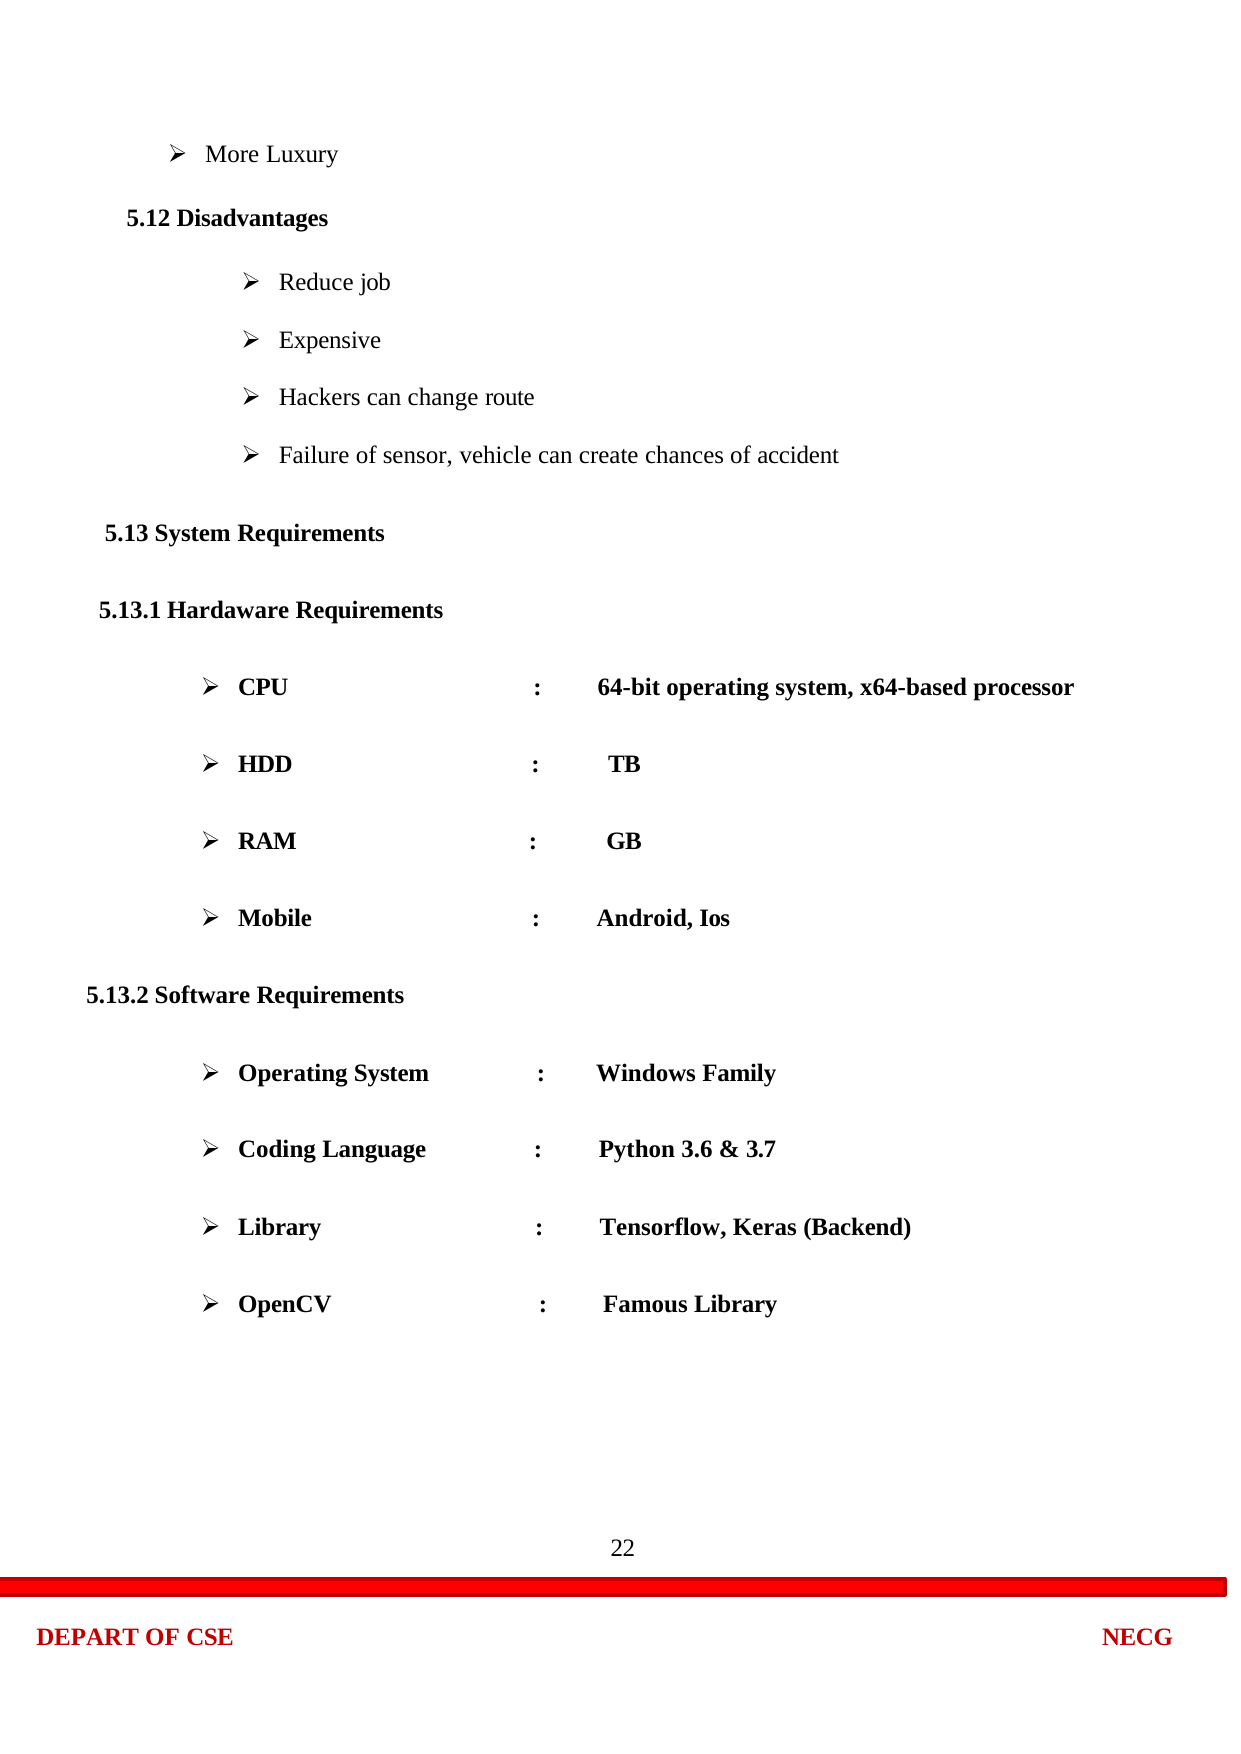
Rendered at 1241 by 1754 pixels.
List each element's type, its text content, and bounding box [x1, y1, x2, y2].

list Operating System : Windows Family [201, 1058, 1190, 1086]
list OpenCV : Famous Library [201, 1289, 1190, 1317]
list Software Requirements [86, 980, 1190, 1009]
list Library : Tensorflow, Keras (Backend) [201, 1212, 1190, 1240]
list Failure of sensor, vehicle can create chances of accident [241, 440, 1190, 469]
list Expensive [241, 325, 1190, 353]
list Hackers can change route [241, 382, 1190, 411]
list System Requirements [104, 518, 1190, 547]
subtitle HDD : TB [201, 749, 1190, 778]
list Hardaware Requirements [98, 595, 1190, 624]
list Mobile : Android, Ios [201, 903, 1190, 932]
list More Luxury [23, 139, 338, 167]
subtitle Disadvantages [23, 203, 328, 231]
list RAM : GB [201, 826, 1190, 855]
list CPU : 64-bit operating system, x64-based processor [201, 672, 1190, 701]
text 22 [55, 1533, 1190, 1561]
list Reduce job [241, 267, 1190, 296]
list Coding Language : Python 3.6 & 3.7 [201, 1134, 1190, 1163]
